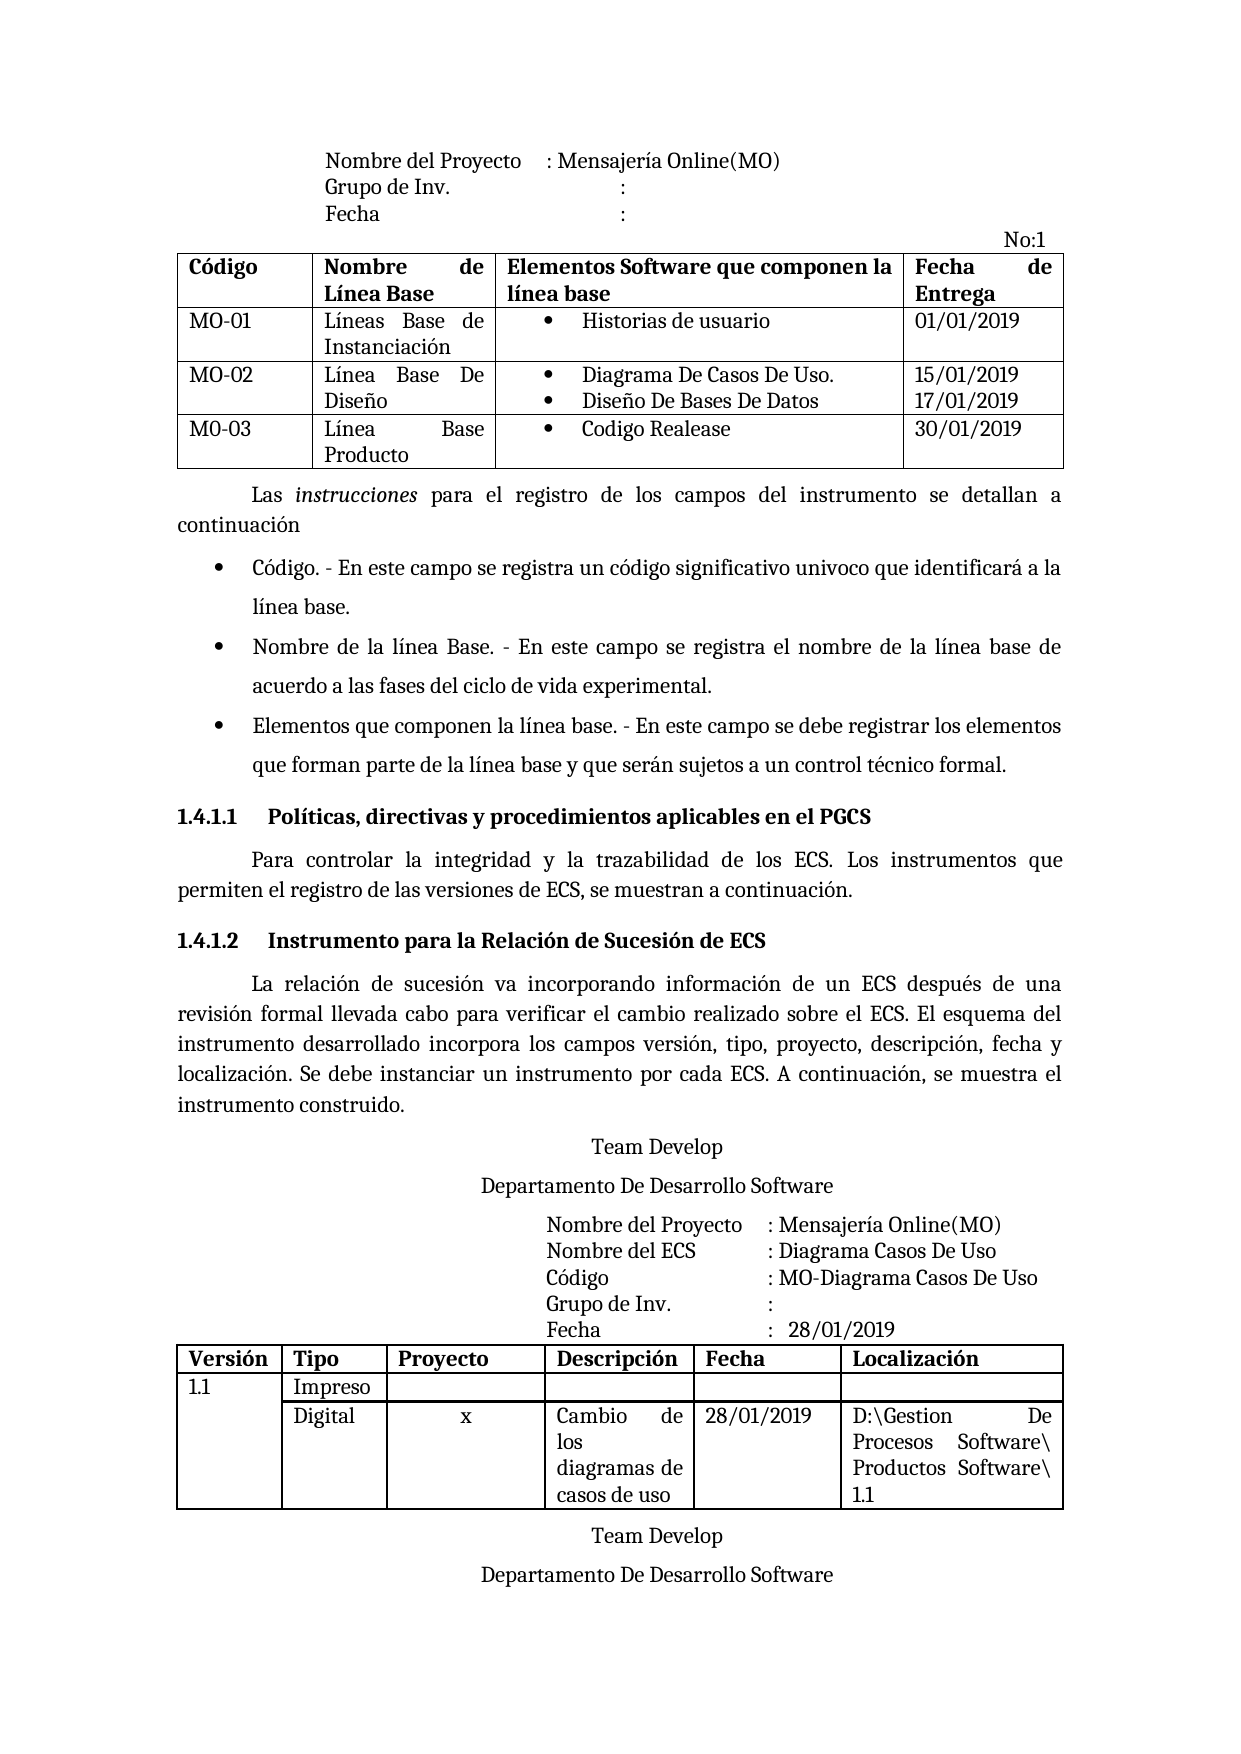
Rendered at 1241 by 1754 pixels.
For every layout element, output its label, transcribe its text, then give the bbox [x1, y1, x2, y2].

table_header Fecha de Entrega [904, 254, 1063, 307]
table_header Proyecto [388, 1346, 544, 1372]
text Grupo de Inv. : [472, 1291, 1063, 1317]
text No:1 [251, 227, 1063, 253]
list Elementos que componen la línea base. - En este campo se debe registrar los elementos que forman parte de la línea base y que serán sujetos a un control técnico formal. [215, 712, 1063, 778]
table_cell MO-01 [178, 308, 312, 361]
table_cell [842, 1374, 1062, 1400]
text Nombre del Proyecto : Mensajería Online(MO) [472, 1212, 1063, 1238]
text Team Develop [177, 1134, 1063, 1160]
text Fecha : 28/01/2019 [472, 1317, 1063, 1343]
table_cell D:\Gestion De Procesos Software\Productos Software\1.1 [842, 1403, 1062, 1508]
text La relación de sucesión va incorporando información de un ECS después de una revisión formal llevada cabo para verificar el cambio realizado sobre el ECS. El esquema del instrumento desarrollado incorpora los campos versión, tipo, proyecto, descripción, fecha y localización. Se debe instanciar un instrumento por cada ECS. A continuación, se muestra el instrumento construido. [177, 971, 1063, 1118]
list Código. - En este campo se registra un código significativo univoco que identificará a la línea base. [215, 554, 1063, 620]
table_cell MO-02 [178, 362, 312, 414]
table_header Código [178, 254, 312, 307]
table_cell x [388, 1403, 544, 1508]
table_cell Línea Base Producto [313, 415, 495, 468]
table_cell 1.1 [178, 1374, 281, 1508]
subtitle Instrumento para la Relación de Sucesión de ECS [177, 928, 1063, 954]
list Nombre de la línea Base. - En este campo se registra el nombre de la línea base de acuerdo a las fases del ciclo de vida experimental. [215, 633, 1063, 699]
table_cell [388, 1374, 544, 1400]
text Nombre del ECS : Diagrama Casos De Uso [472, 1238, 1063, 1264]
table_cell Digital [283, 1403, 386, 1508]
text Team Develop [177, 1522, 1063, 1549]
table_cell Historias de usuario [496, 308, 903, 361]
subtitle Políticas, directivas y procedimientos aplicables en el PGCS [177, 804, 1063, 830]
table_header Descripción [546, 1346, 693, 1372]
table_cell [695, 1374, 840, 1400]
text Departamento De Desarrollo Software [177, 1173, 1063, 1199]
table_header Tipo [283, 1346, 386, 1372]
table_cell Líneas Base de Instanciación [313, 308, 495, 361]
table_cell 01/01/2019 [904, 308, 1063, 361]
text Fecha : [251, 200, 1063, 227]
table_cell 28/01/2019 [695, 1403, 840, 1508]
table_cell Impreso [283, 1374, 386, 1400]
table_cell [546, 1374, 693, 1400]
table_cell Diagrama De Casos De Uso. Diseño De Bases De Datos [496, 362, 903, 414]
table_cell Cambio de los diagramas de casos de uso [546, 1403, 693, 1508]
text Nombre del Proyecto : Mensajería Online(MO) [251, 148, 1063, 174]
table_cell 30/01/2019 [904, 415, 1063, 468]
table_header Fecha [695, 1346, 840, 1372]
text Para controlar la integridad y la trazabilidad de los ECS. Los instrumentos que permiten el registro de las versiones de ECS, se muestran a continuación. [177, 847, 1063, 903]
table_cell M0-03 [178, 415, 312, 468]
text Departamento De Desarrollo Software [177, 1561, 1063, 1588]
text Código : MO-Diagrama Casos De Uso [472, 1264, 1063, 1291]
table_header Nombre de Línea Base [313, 254, 495, 307]
table_header Versión [178, 1346, 281, 1372]
table_header Localización [842, 1346, 1062, 1372]
table_header Elementos Software que componen la línea base [496, 254, 903, 307]
table_cell 15/01/2019 17/01/2019 [904, 362, 1063, 414]
text Grupo de Inv. : [251, 174, 1063, 200]
text Las instrucciones para el registro de los campos del instrumento se detallan a continuación [177, 482, 1063, 538]
table_cell Línea Base De Diseño [313, 362, 495, 414]
table_cell Codigo Realease [496, 415, 903, 468]
